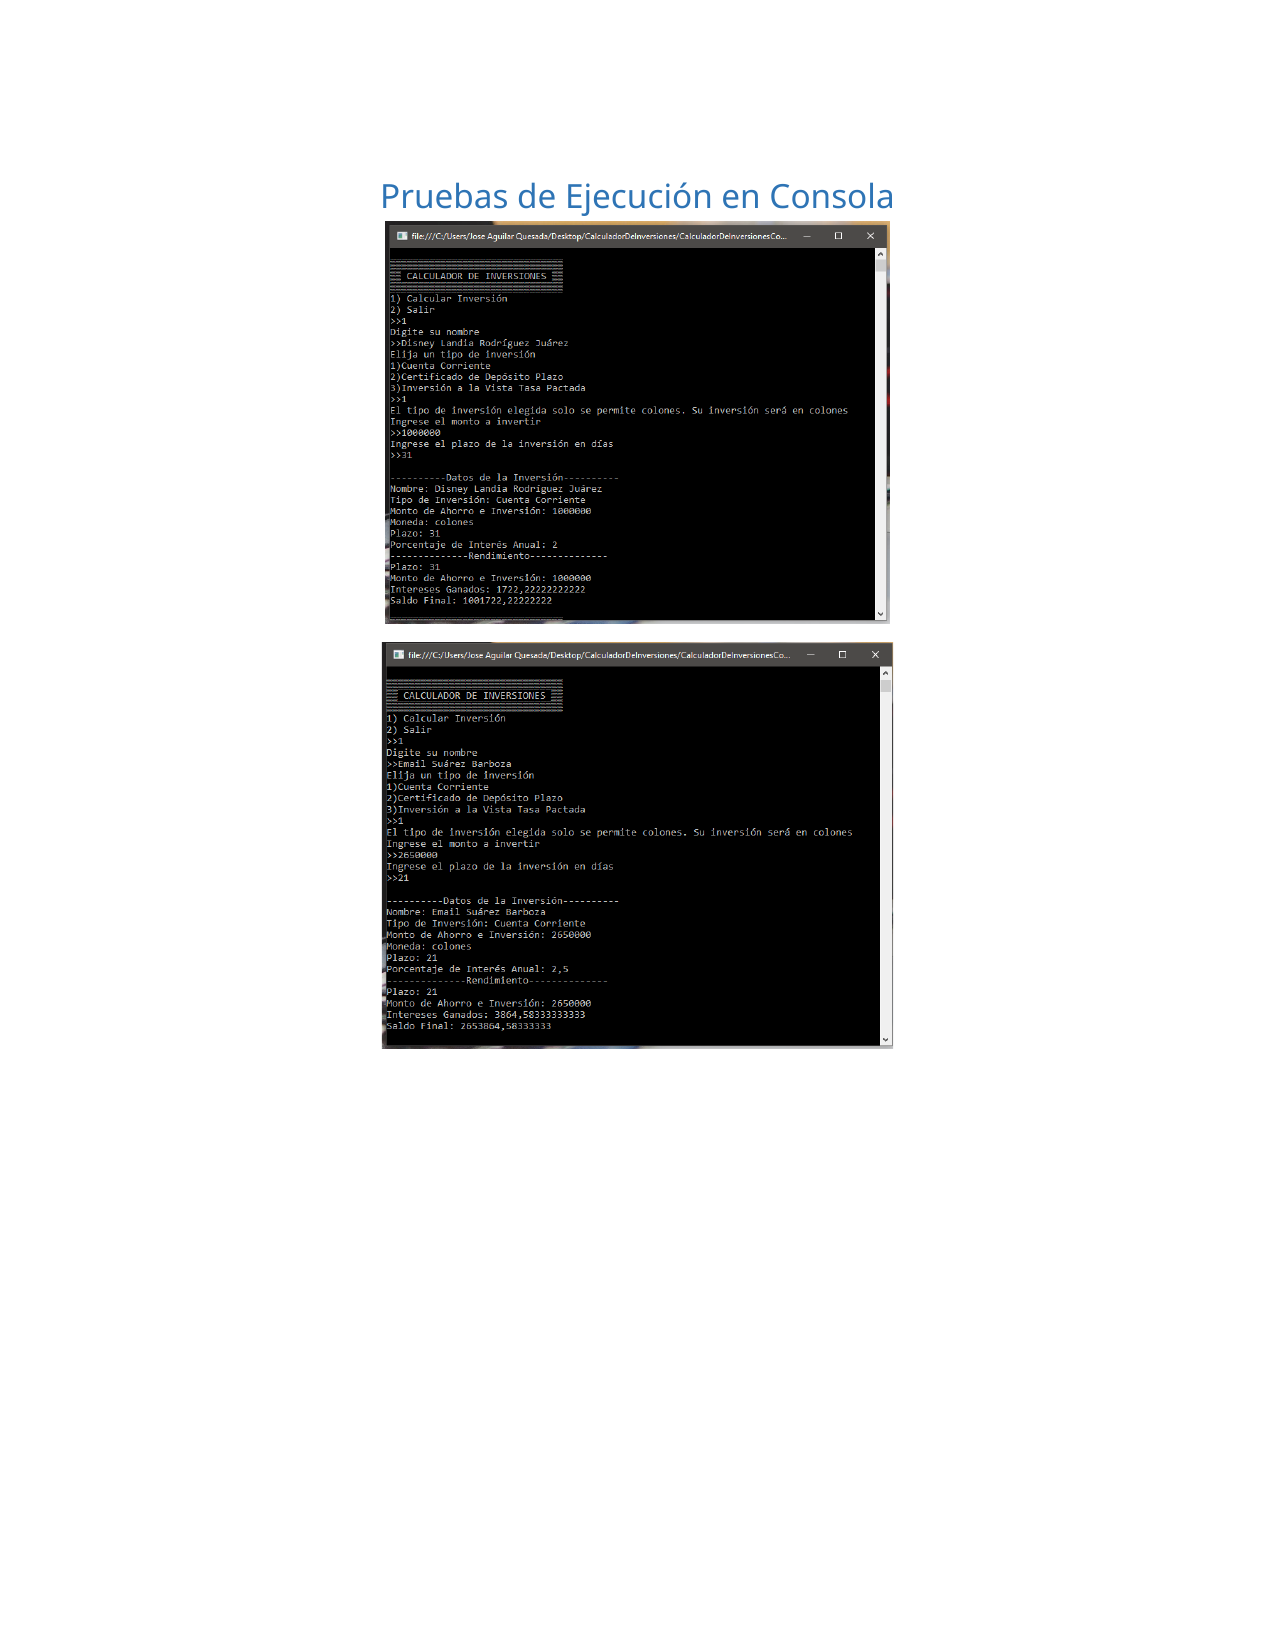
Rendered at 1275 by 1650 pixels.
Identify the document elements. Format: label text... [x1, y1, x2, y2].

picture [381, 642, 894, 1049]
picture [385, 221, 890, 624]
subtitle Pruebas de Ejecución en Consola [177, 173, 1098, 218]
